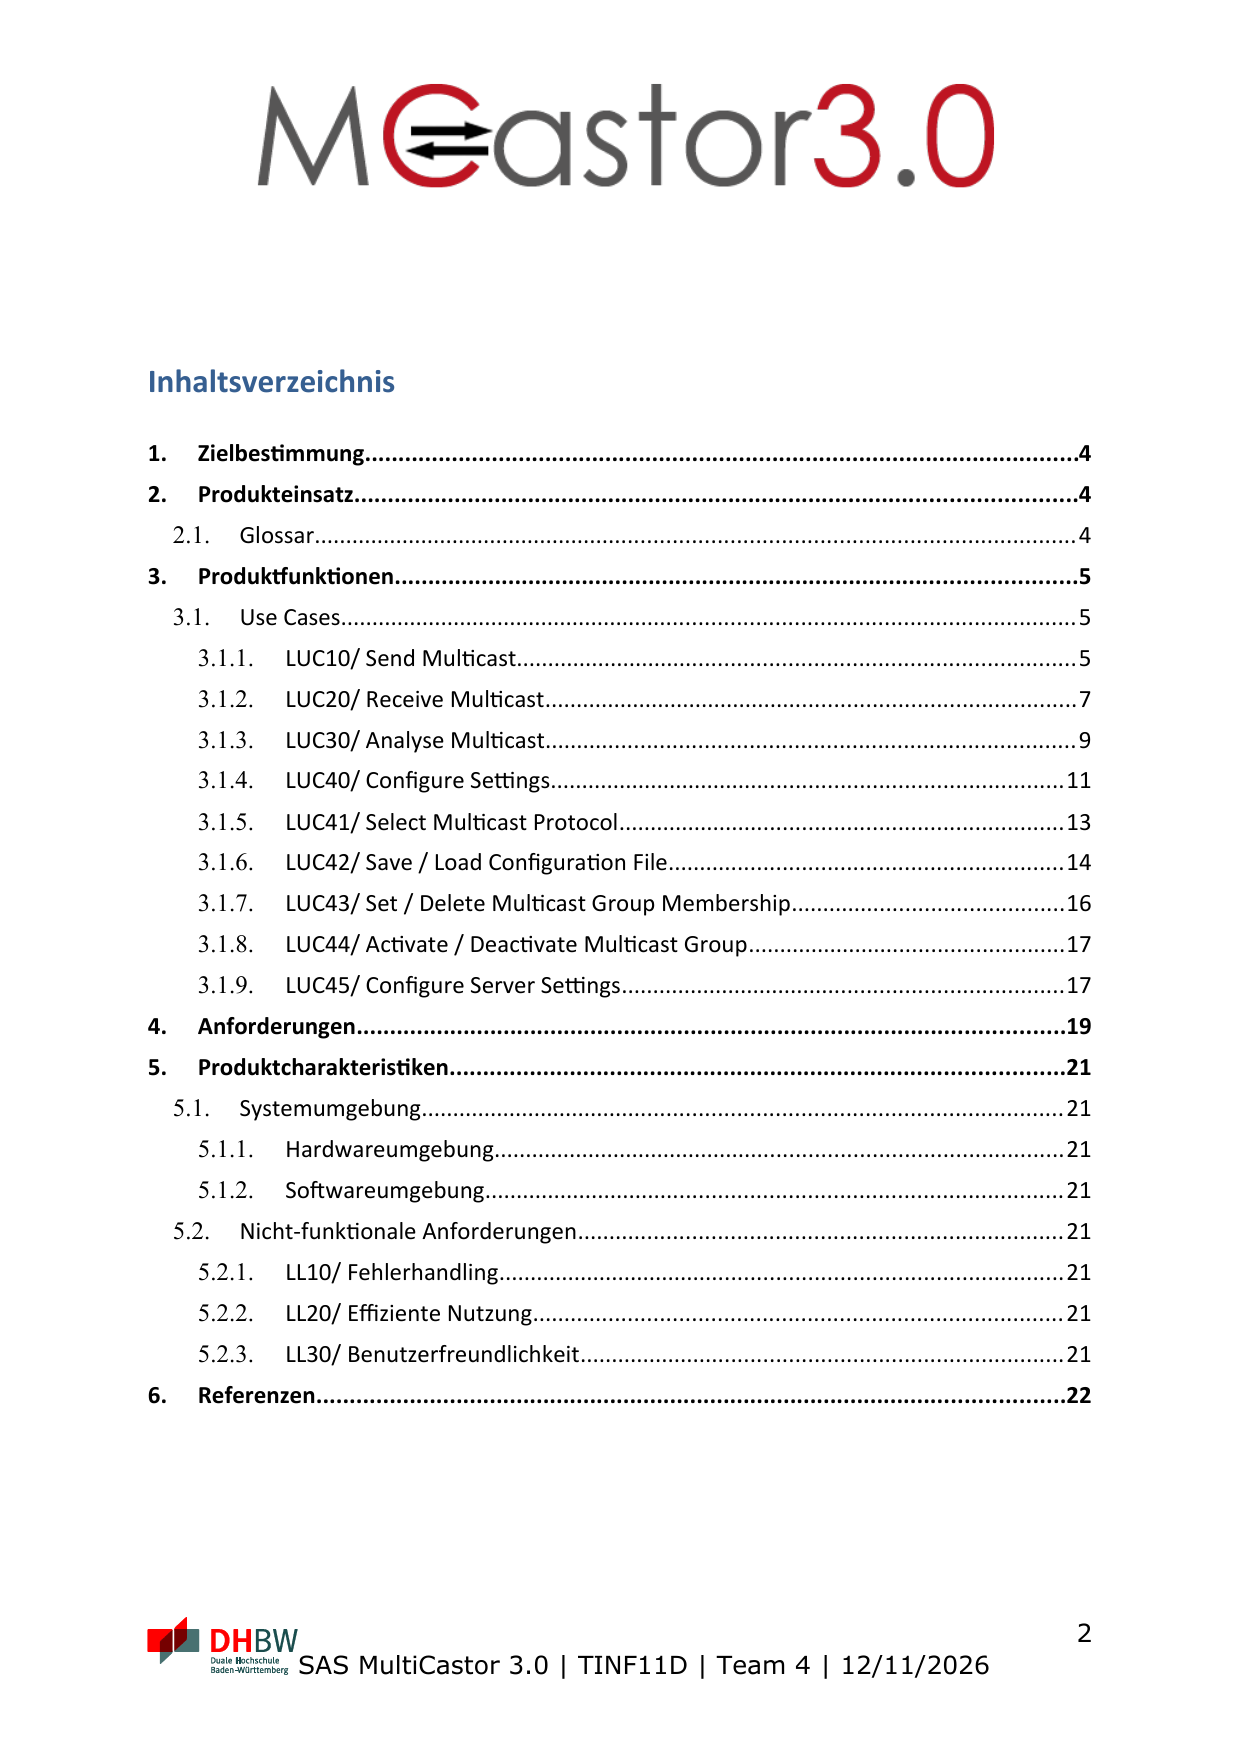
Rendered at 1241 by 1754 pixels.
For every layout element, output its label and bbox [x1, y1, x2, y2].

picture [224, 73, 1016, 195]
